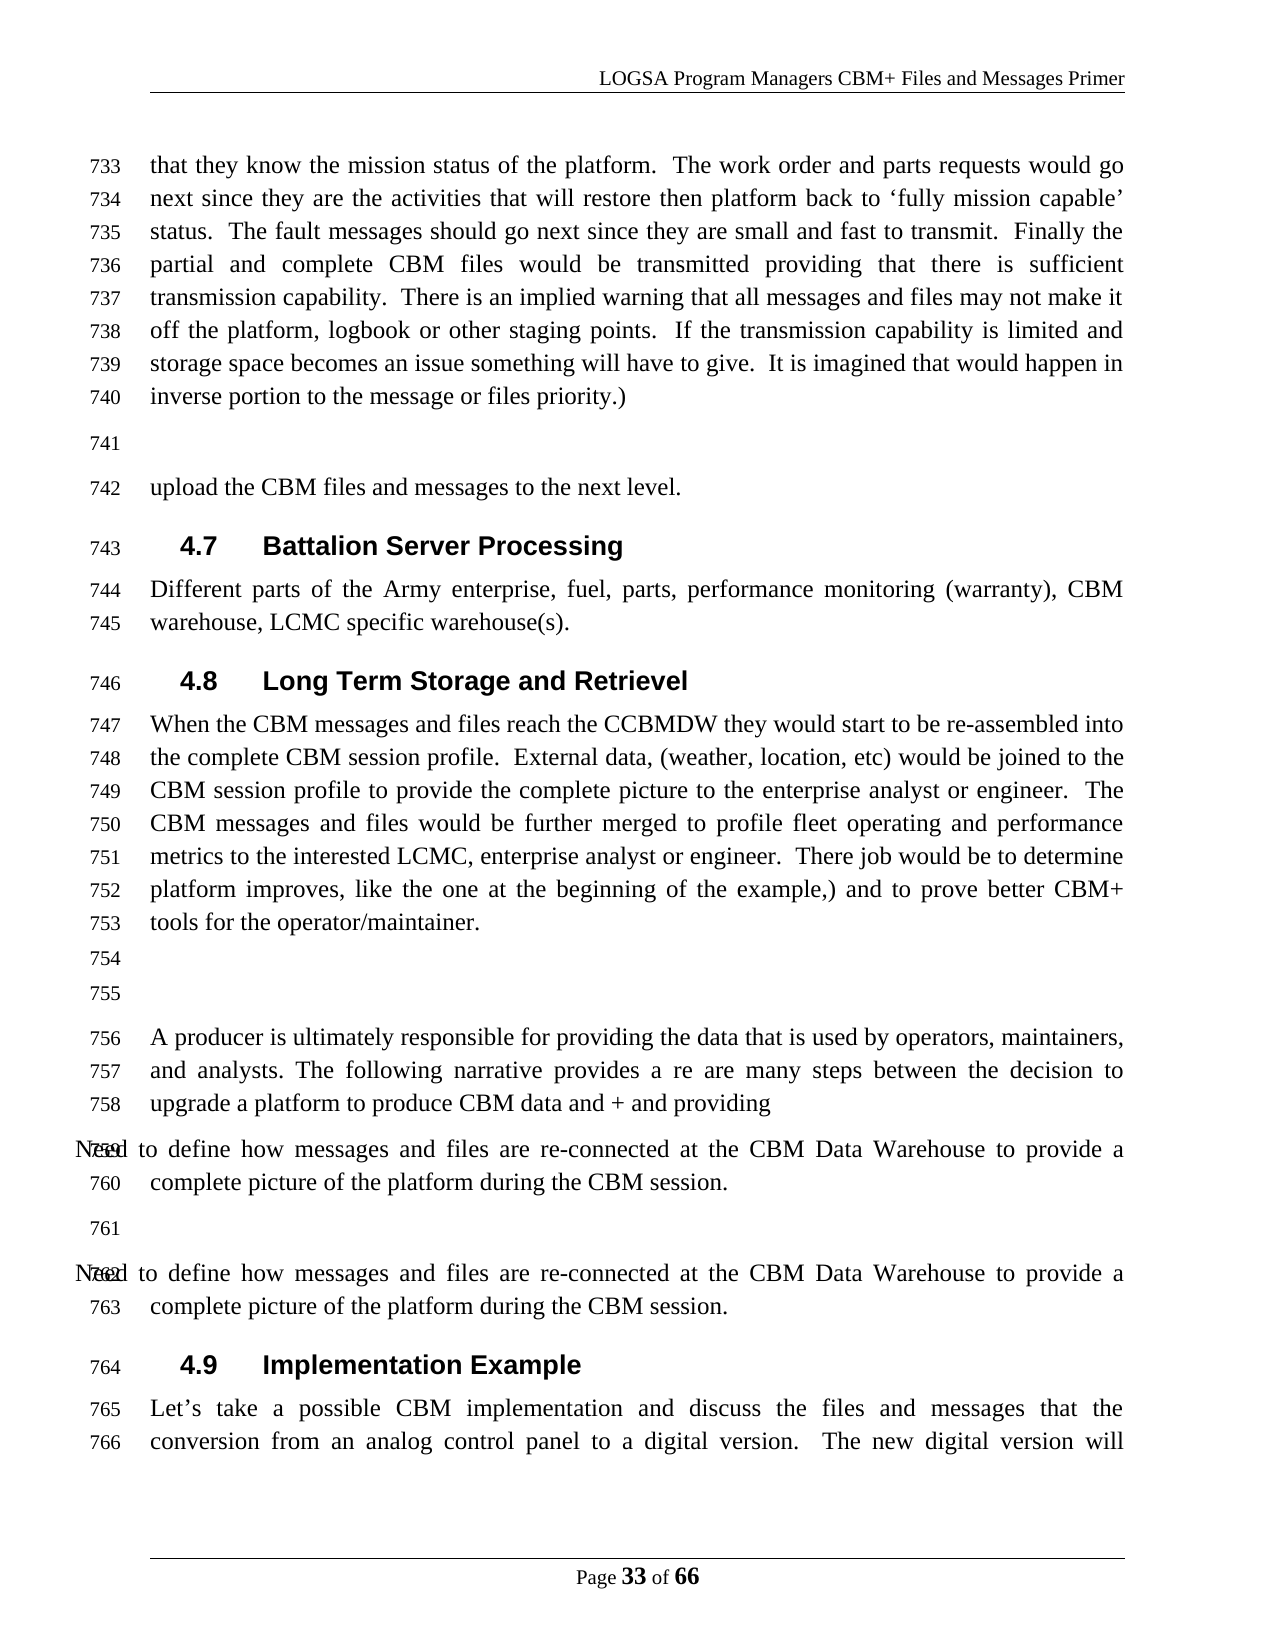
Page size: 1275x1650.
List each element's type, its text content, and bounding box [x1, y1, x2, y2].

text When the CBM messages and files reach the CCBMDW they would start to be re-assembled into the complete CBM session profile. External data, (weather, location, etc) would be joined to the CBM session profile to provide the complete picture to the enterprise analyst or engineer. The CBM messages and files would be further merged to profile fleet operating and performance metrics to the interested LCMC, enterprise analyst or engineer. There job would be to determine platform improves, like the one at the beginning of the example,) and to prove better CBM+ tools for the operator/maintainer. [150, 709, 1125, 936]
subtitle Long Term Storage and Retrievel [180, 665, 1125, 696]
text Need to define how messages and files are re-connected at the CBM Data Warehouse to provide a complete picture of the platform during the CBM session. [75, 1258, 1125, 1320]
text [150, 150, 1125, 410]
subtitle Battalion Server Processing [180, 530, 1125, 561]
text Different parts of the Army enterprise, fuel, parts, performance monitoring (warranty), CBM warehouse, LCMC specific warehouse(s). [150, 574, 1125, 636]
text A producer is ultimately responsible for providing the data that is used by operators, maintainers, and analysts. The following narrative provides a re are many steps between the decision to upgrade a platform to produce CBM data and + and providing [150, 1022, 1125, 1117]
text Need to define how messages and files are re-connected at the CBM Data Warehouse to provide a complete picture of the platform during the CBM session. [75, 1134, 1125, 1196]
text upload the CBM files and messages to the next level. [150, 472, 1125, 501]
subtitle Implementation Example [180, 1349, 1125, 1380]
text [150, 1393, 1125, 1454]
